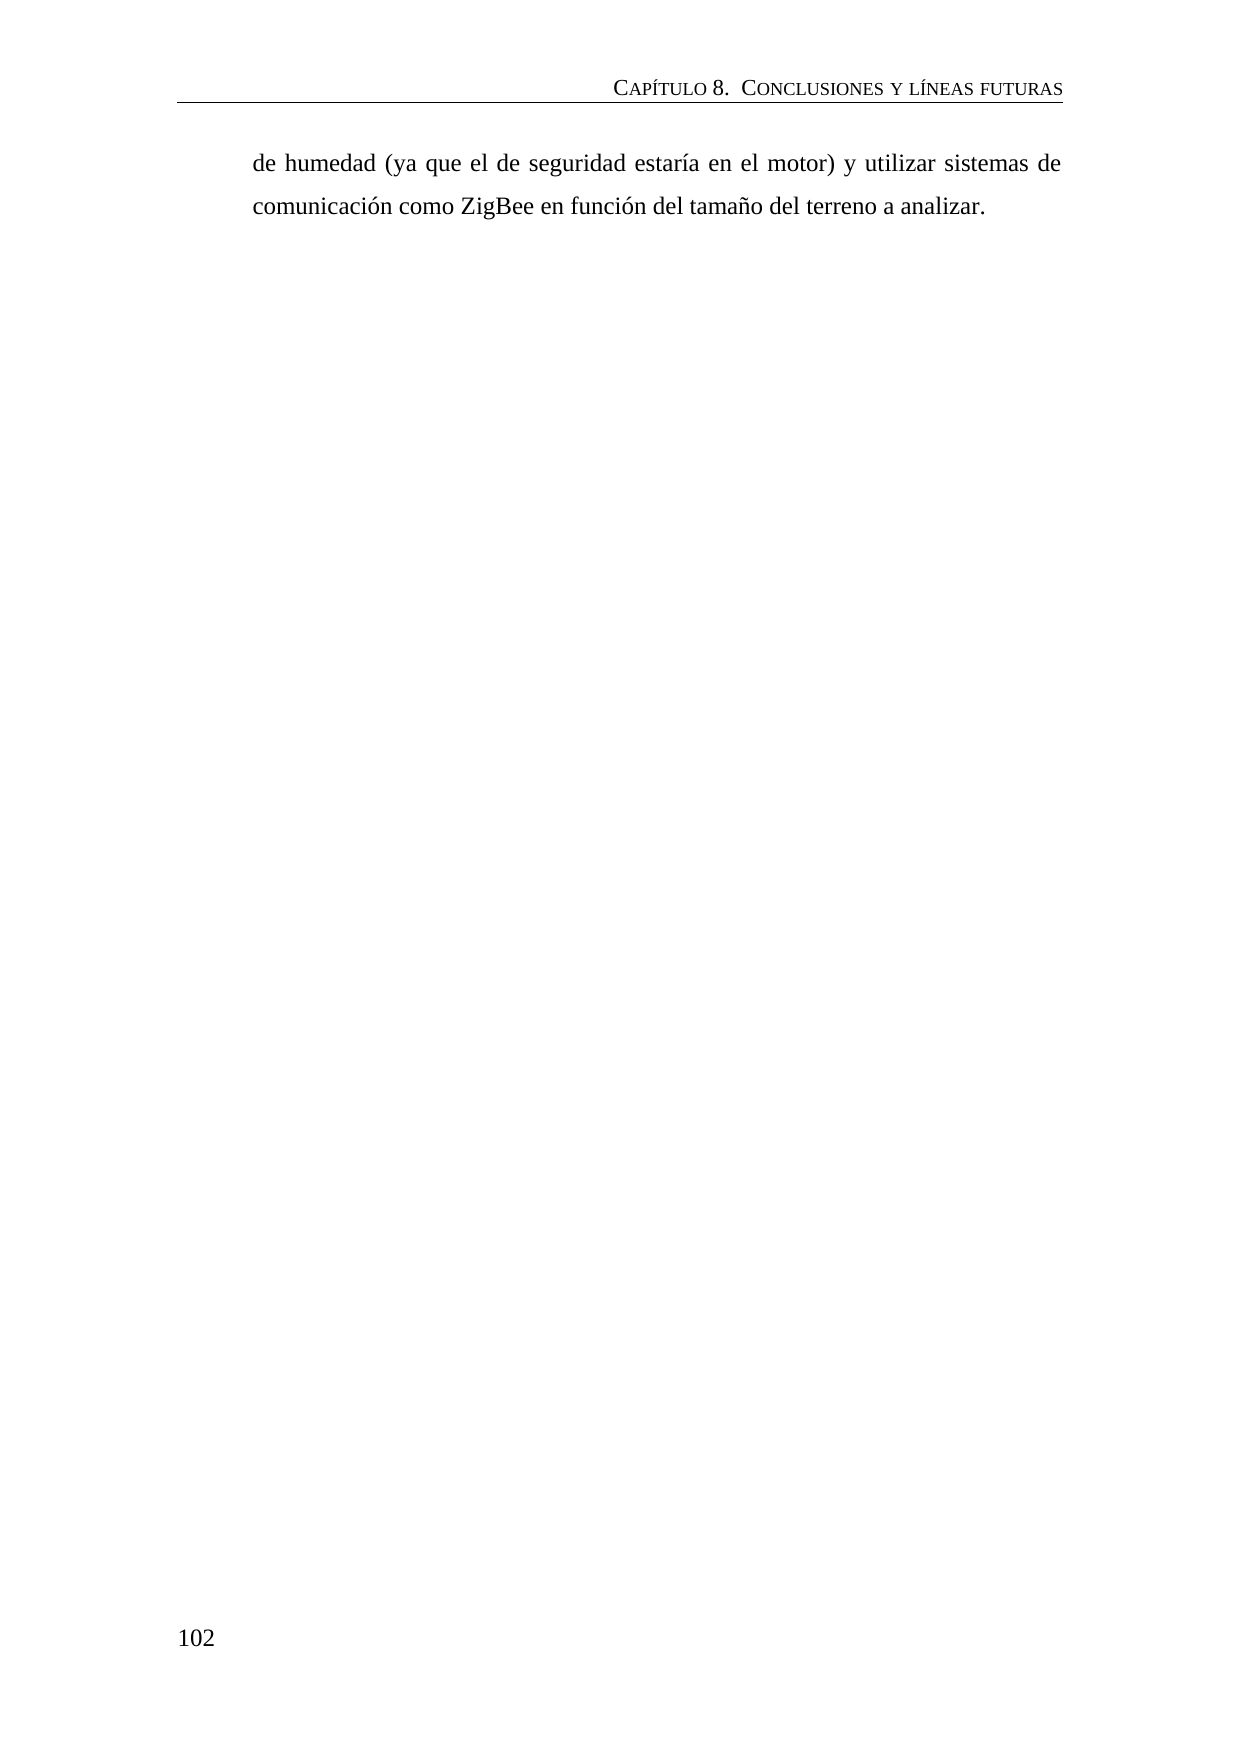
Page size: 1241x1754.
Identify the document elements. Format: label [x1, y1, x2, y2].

list [215, 148, 1063, 219]
